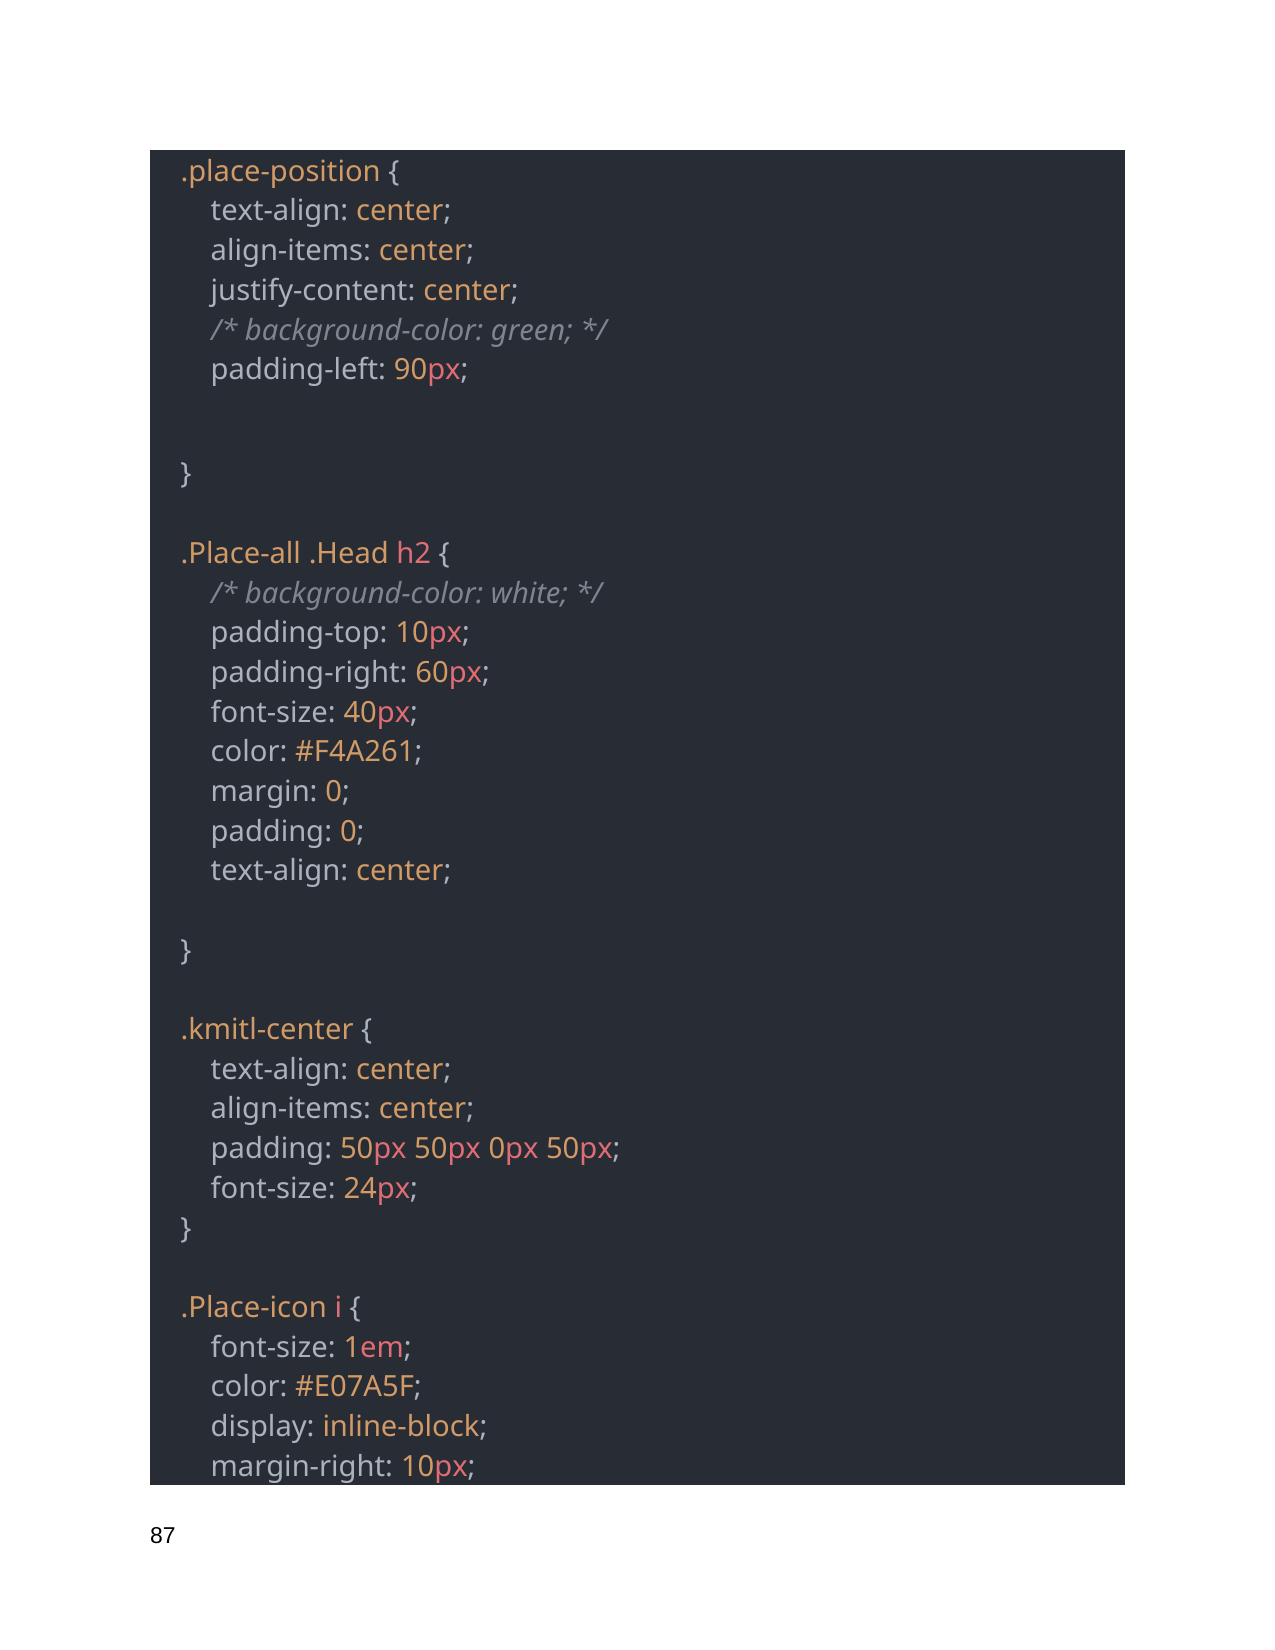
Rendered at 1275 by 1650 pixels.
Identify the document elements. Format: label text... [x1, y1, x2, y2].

text padding-left: 90px; [150, 348, 1125, 388]
text /* background-color: white; */ [150, 572, 1125, 612]
text text-align: center; [150, 190, 1125, 229]
text justify-content: center; [150, 269, 1125, 309]
text display: inline-block; [150, 1405, 1125, 1445]
text margin-right: 10px; [150, 1445, 1125, 1485]
text color: #F4A261; [150, 731, 1125, 770]
text .Place-icon i { [150, 1286, 1125, 1326]
text /* background-color: green; */ [150, 309, 1125, 348]
text } [150, 1207, 1125, 1247]
text font-size: 24px; [150, 1167, 1125, 1207]
text align-items: center; [150, 1088, 1125, 1127]
text .kmitl-center { [150, 1008, 1125, 1048]
text padding-right: 60px; [150, 651, 1125, 691]
text } [150, 453, 1125, 492]
text } [150, 929, 1125, 969]
text align-items: center; [150, 229, 1125, 269]
text text-align: center; [150, 850, 1125, 889]
text padding-top: 10px; [150, 612, 1125, 651]
text margin: 0; [150, 770, 1125, 810]
text font-size: 1em; [150, 1326, 1125, 1366]
text .Place-all .Head h2 { [150, 532, 1125, 572]
text padding: 0; [150, 810, 1125, 850]
text .place-position { [150, 150, 1125, 190]
text padding: 50px 50px 0px 50px; [150, 1127, 1125, 1167]
text font-size: 40px; [150, 691, 1125, 731]
text color: #E07A5F; [150, 1366, 1125, 1405]
text text-align: center; [150, 1048, 1125, 1088]
